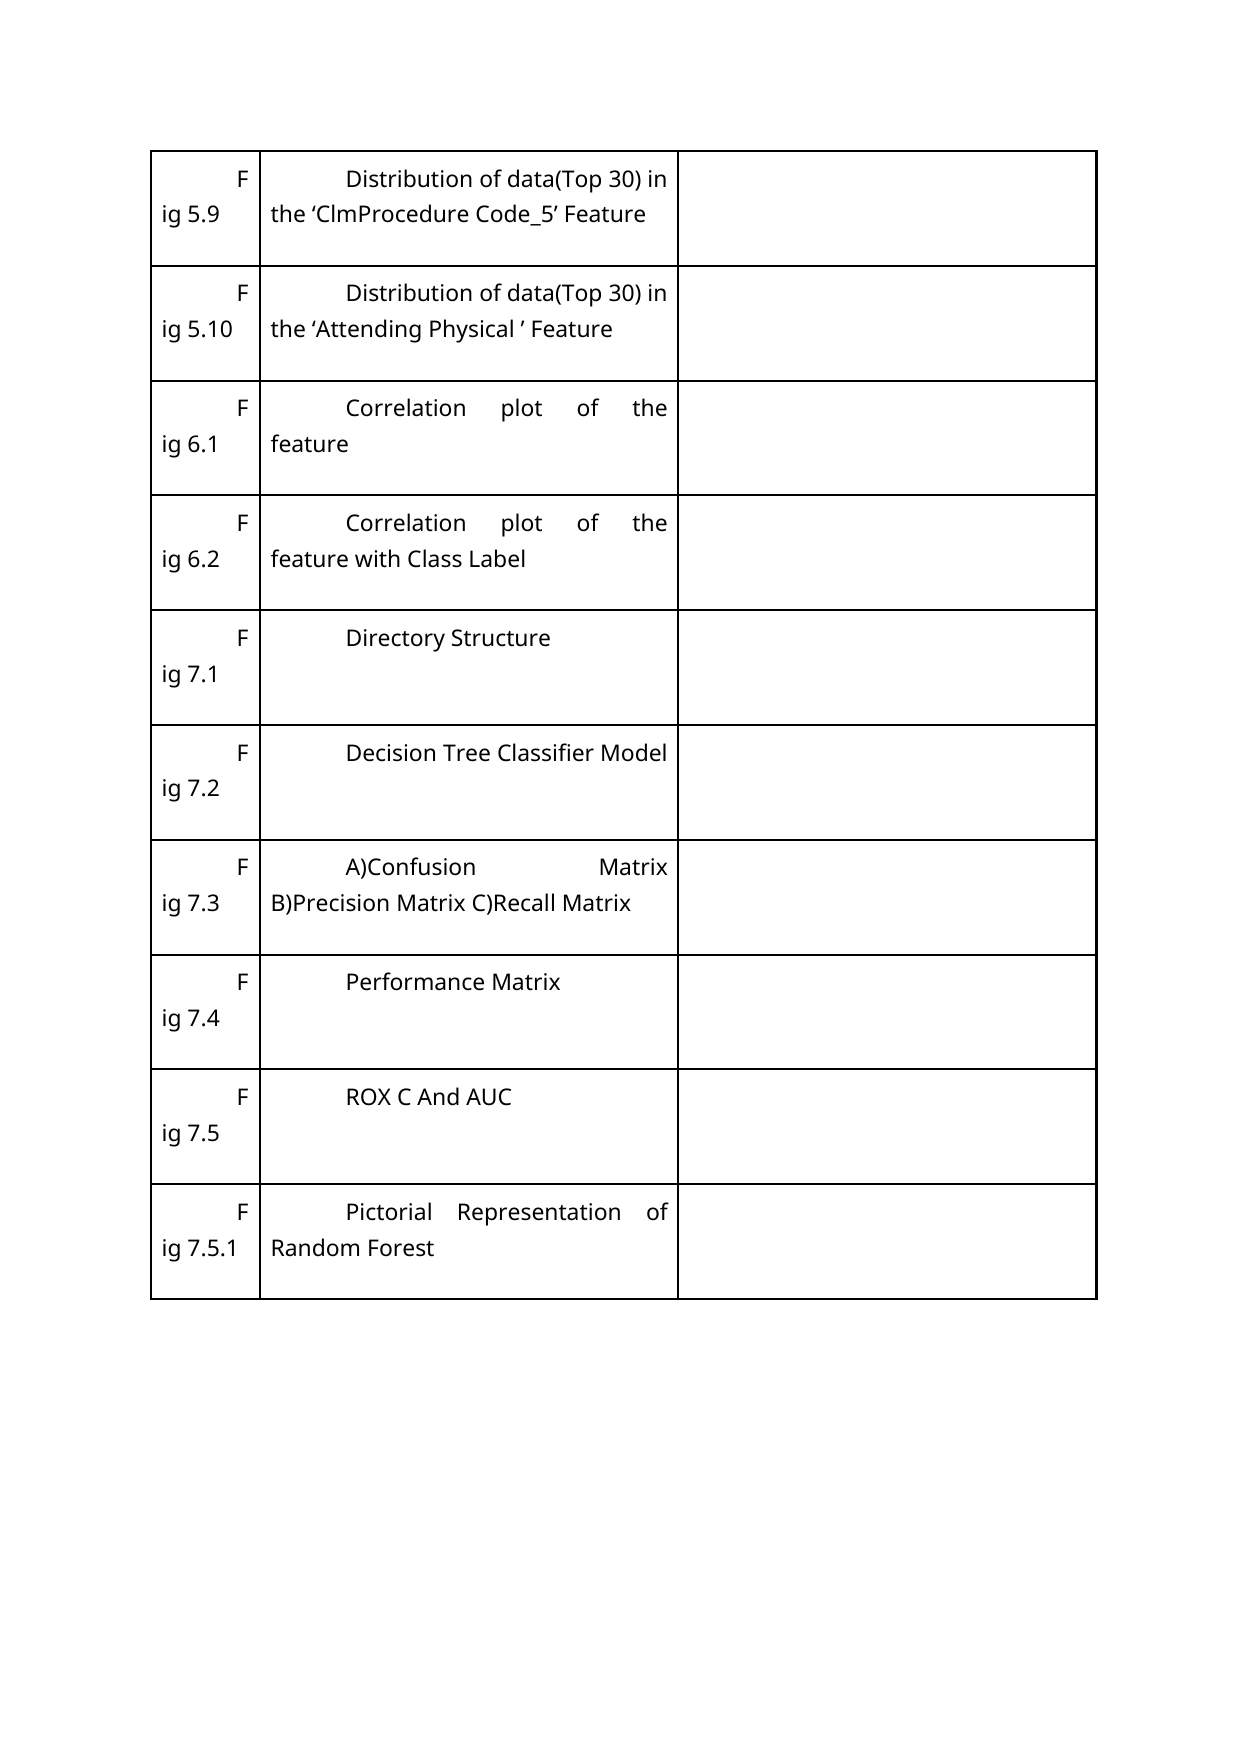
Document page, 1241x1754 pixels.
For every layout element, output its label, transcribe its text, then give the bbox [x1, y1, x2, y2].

table_cell Decision Tree Classifier Model [261, 726, 677, 839]
table_cell Distribution of data(Top 30) in the ‘ClmProcedure Code_5’ Feature [261, 152, 677, 265]
table_cell ROX C And AUC [261, 1070, 677, 1183]
table_cell A)Confusion Matrix B)Precision Matrix C)Recall Matrix [261, 841, 677, 953]
table_cell [679, 1185, 1095, 1298]
table_cell Performance Matrix [261, 956, 677, 1068]
table_cell Fig 7.5 [152, 1070, 259, 1183]
table_cell [679, 382, 1095, 494]
table_cell Fig 6.1 [152, 382, 259, 494]
table_cell [679, 1070, 1095, 1183]
table_cell Fig 7.5.1 [152, 1185, 259, 1298]
table_cell Correlation plot of the feature with Class Label [261, 496, 677, 609]
table_cell [679, 956, 1095, 1068]
table_cell Fig 5.9 [152, 152, 259, 265]
table_cell Correlation plot of the feature [261, 382, 677, 494]
table_cell Fig 7.4 [152, 956, 259, 1068]
table_cell [679, 152, 1095, 265]
table_cell Fig 7.2 [152, 726, 259, 839]
table_cell [679, 611, 1095, 724]
table_cell Directory Structure [261, 611, 677, 724]
table_cell [679, 841, 1095, 953]
table_cell Pictorial Representation of Random Forest [261, 1185, 677, 1298]
table_cell Distribution of data(Top 30) in the ‘Attending Physical ’ Feature [261, 267, 677, 379]
table_cell [679, 726, 1095, 839]
table_cell [679, 496, 1095, 609]
table_cell [679, 267, 1095, 379]
table_cell Fig 7.3 [152, 841, 259, 953]
table_cell Fig 5.10 [152, 267, 259, 379]
table_cell Fig 7.1 [152, 611, 259, 724]
table_cell Fig 6.2 [152, 496, 259, 609]
